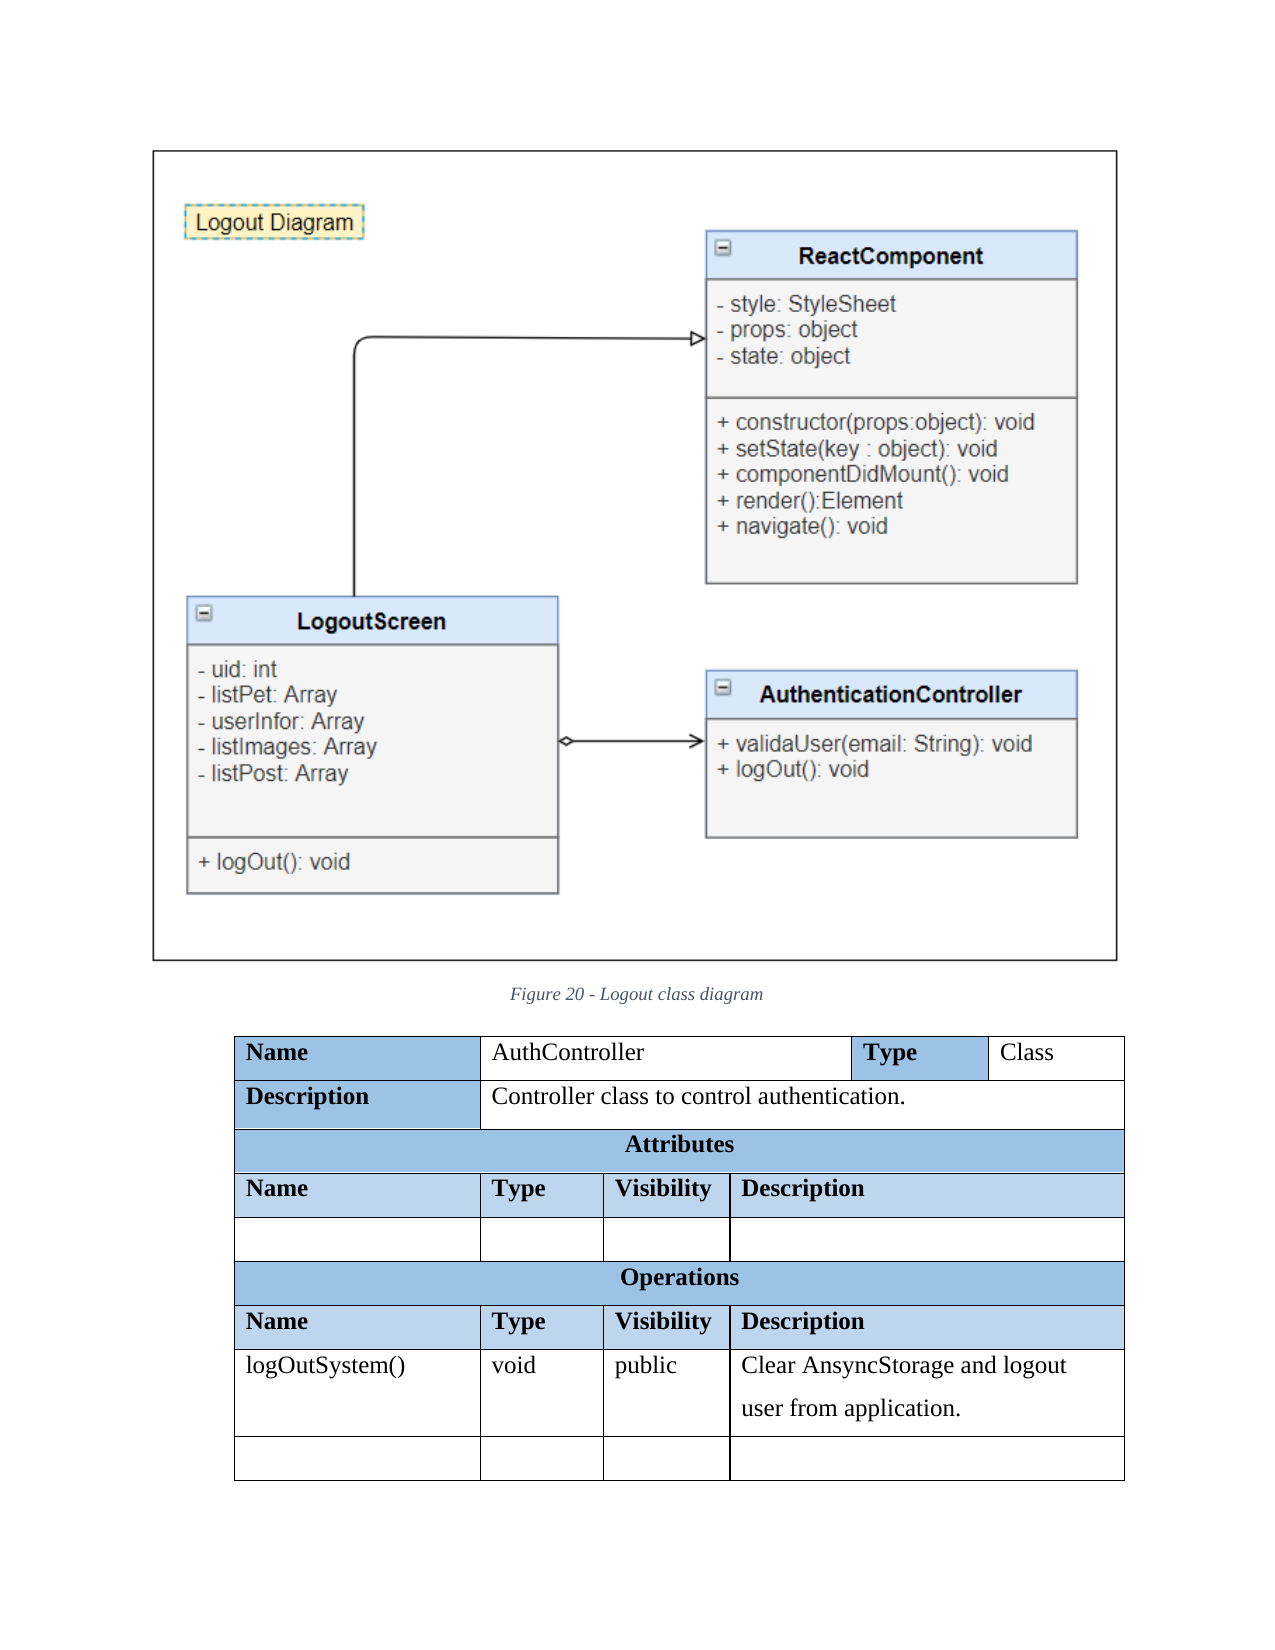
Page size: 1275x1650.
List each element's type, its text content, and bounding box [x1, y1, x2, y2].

table_cell void [481, 1350, 603, 1436]
table_cell [604, 1437, 729, 1480]
table_cell Description [731, 1174, 1124, 1217]
table_cell [235, 1437, 480, 1480]
picture [150, 150, 1125, 964]
table_cell Name [235, 1306, 480, 1349]
table_cell Clear AnsyncStorage and logout user from application. [731, 1350, 1124, 1436]
table_cell [604, 1218, 729, 1261]
table_cell [731, 1218, 1124, 1261]
table_cell Visibility [604, 1174, 729, 1217]
table_cell [235, 1218, 480, 1261]
table_cell Controller class to control authentication. [481, 1081, 1124, 1128]
text Figure 20 - Logout class diagram [150, 983, 1125, 1004]
table_cell Name [235, 1174, 480, 1217]
table_cell Description [731, 1306, 1124, 1349]
table_cell Type [481, 1306, 603, 1349]
table_header Type [852, 1037, 988, 1080]
table_cell public [604, 1350, 729, 1436]
table_cell Type [481, 1174, 603, 1217]
table_cell Visibility [604, 1306, 729, 1349]
table_cell [481, 1218, 603, 1261]
table_cell Operations [235, 1262, 1124, 1305]
table_header Class [989, 1037, 1124, 1080]
table_cell Attributes [235, 1130, 1124, 1172]
table_cell Description [235, 1081, 480, 1128]
table_cell logOutSystem() [235, 1350, 480, 1436]
table_header Name [235, 1037, 480, 1080]
table_cell [481, 1437, 603, 1480]
table_header AuthController [481, 1037, 851, 1080]
table_cell [731, 1437, 1124, 1480]
